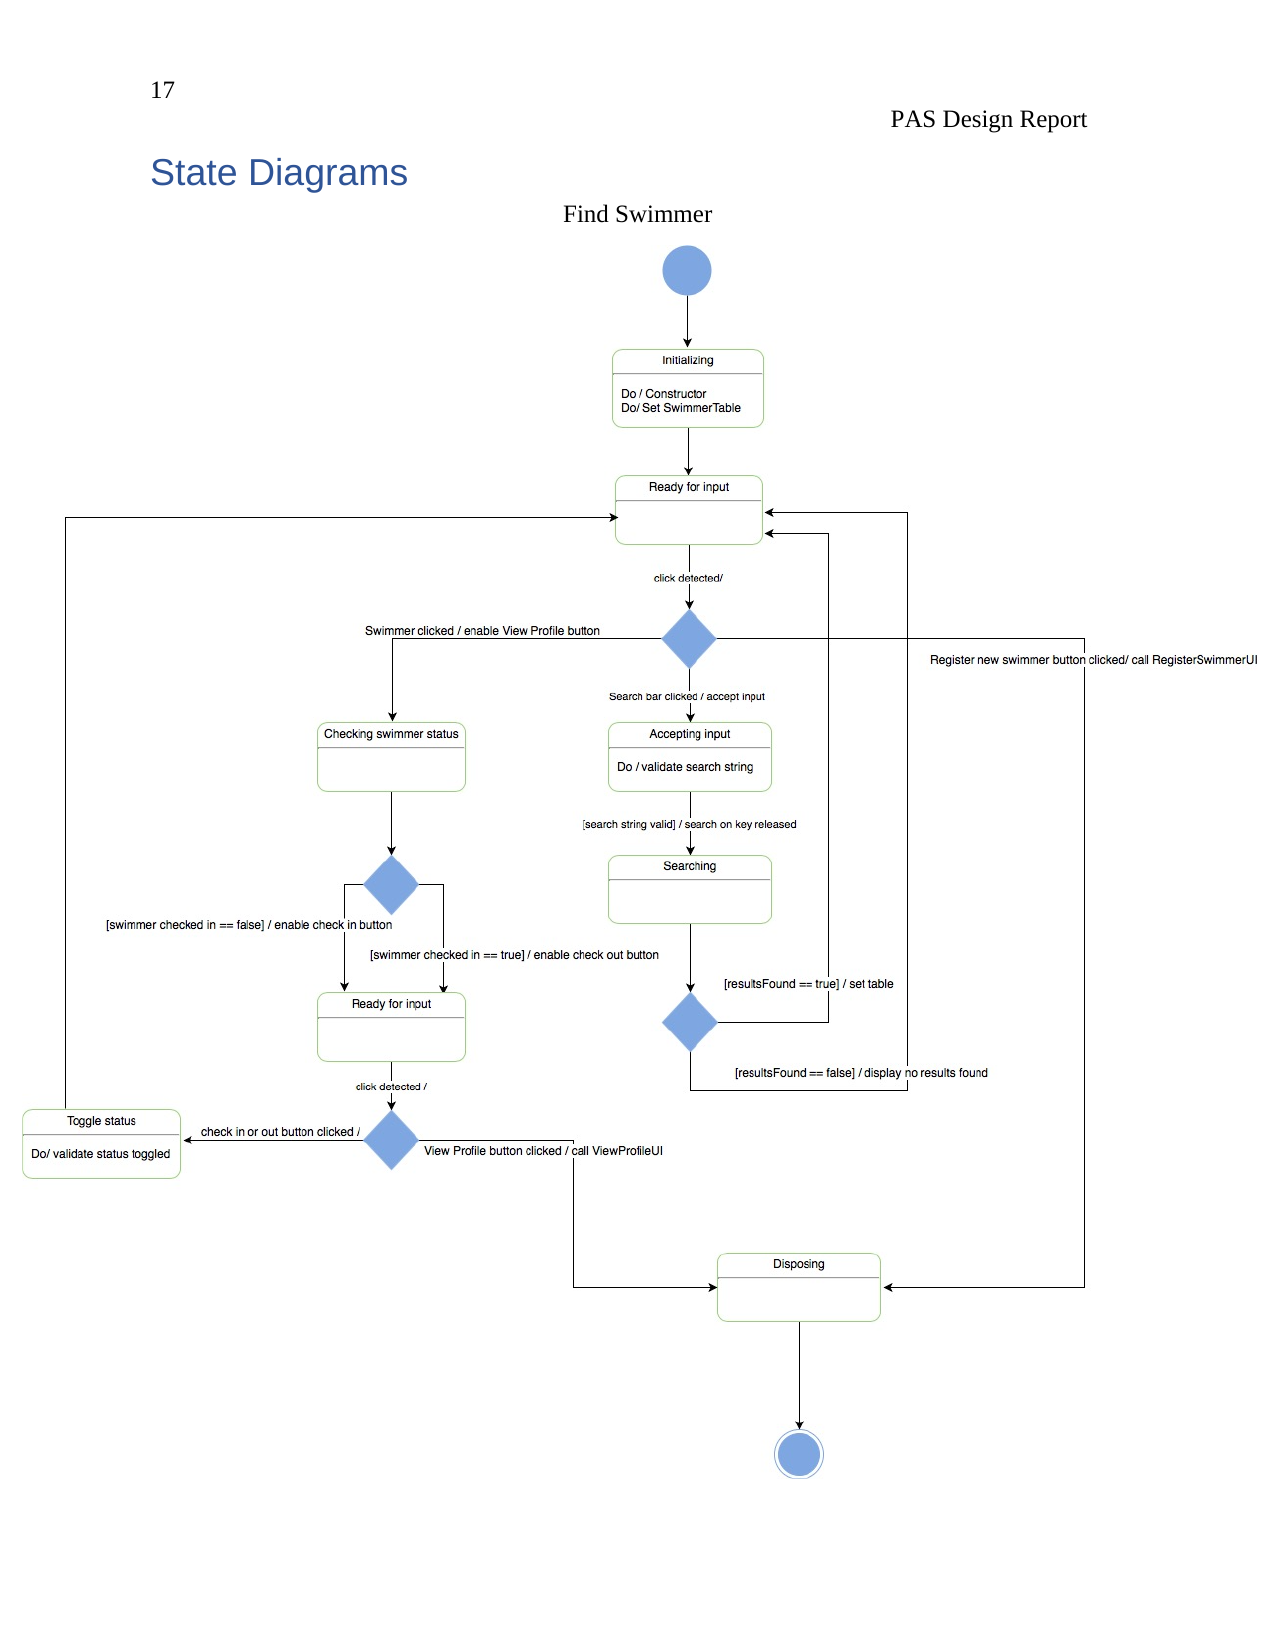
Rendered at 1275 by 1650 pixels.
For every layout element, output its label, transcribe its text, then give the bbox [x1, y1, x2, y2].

picture [22, 245, 1258, 1479]
subtitle State Diagrams [150, 150, 1125, 193]
text Find Swimmer [150, 199, 1125, 228]
